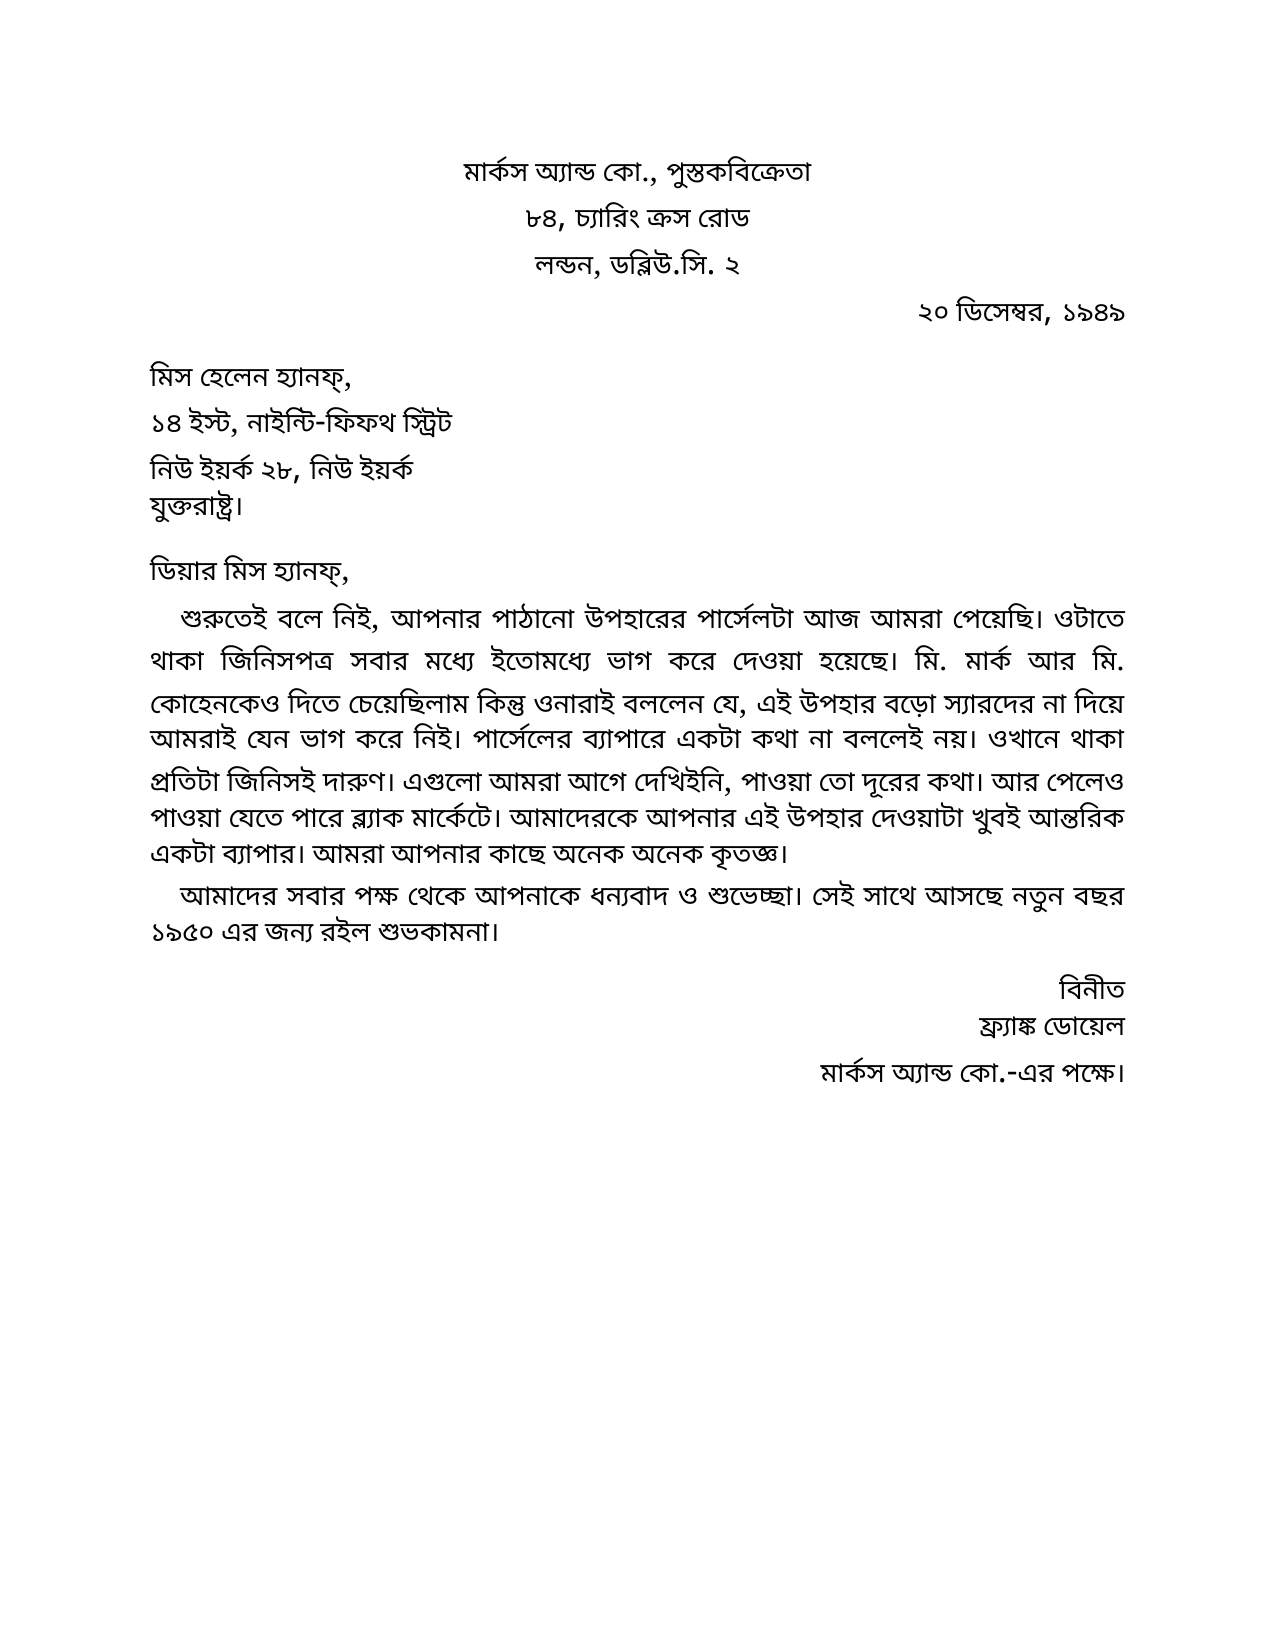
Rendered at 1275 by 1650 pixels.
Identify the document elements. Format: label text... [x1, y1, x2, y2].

text ফ্র্যাঙ্ক ডোয়েল [150, 1011, 1125, 1047]
text শুরুতেই বলে নিই, আপনার পাঠানো উপহারের পার্সেলটা আজ আমরা পেয়েছি। ওটাতে থাকা জিনিসপত্র সবার মধ্যে ইতোমধ্যে ভাগ করে দেওয়া হয়েছে। মি. মার্ক আর মি. কোহেনকেও দিতে চেয়েছিলাম কিন্তু ওনারাই বললেন যে, এই উপহার বড়ো স্যারদের না দিয়ে আমরাই যেন ভাগ করে নিই। পার্সেলের ব্যাপারে একটা কথা না বললেই নয়। ওখানে থাকা প্রতিটা জিনিসই দারুণ। এগুলো আমরা আগে দেখিইনি, পাওয়া তো দূরের কথা। আর পেলেও পাওয়া যেতে পারে ব্ল্যাক মার্কেটে। আমাদেরকে আপনার এই উপহার দেওয়াটা খুবই আন্তরিক একটা ব্যাপার। আমরা আপনার কাছে অনেক অনেক কৃতজ্ঞ। [150, 597, 1125, 874]
text মিস হেলেন হ্যানফ্, [150, 355, 1125, 397]
text মার্কস অ্যান্ড কো.-এর পক্ষে। [150, 1047, 1125, 1093]
text ৮৪, চ্যারিং ক্রস রোড [150, 192, 1125, 239]
text বিনীত [150, 975, 1125, 1011]
text ডিয়ার মিস হ্যানফ্, [150, 549, 1125, 591]
text আমাদের সবার পক্ষ থেকে আপনাকে ধন্যবাদ ও শুভেচ্ছা। সেই সাথে আসছে নতুন বছর ১৯৫০ এর জন্য রইল শুভকামনা। [150, 880, 1125, 952]
text ২০ ডিসেম্বর, ১৯৪৯ [150, 286, 1125, 332]
text ১৪ ইস্ট, নাইন্টি-ফিফথ স্ট্রিট [150, 397, 1125, 444]
text নিউ ইয়র্ক ২৮, নিউ ইয়র্ক [150, 444, 1125, 490]
text মার্কস অ্যান্ড কো., পুস্তকবিক্রেতা [150, 150, 1125, 192]
text লন্ডন, ডব্লিউ.সি. ২ [150, 239, 1125, 286]
text যুক্তরাষ্ট্র। [150, 490, 1125, 526]
